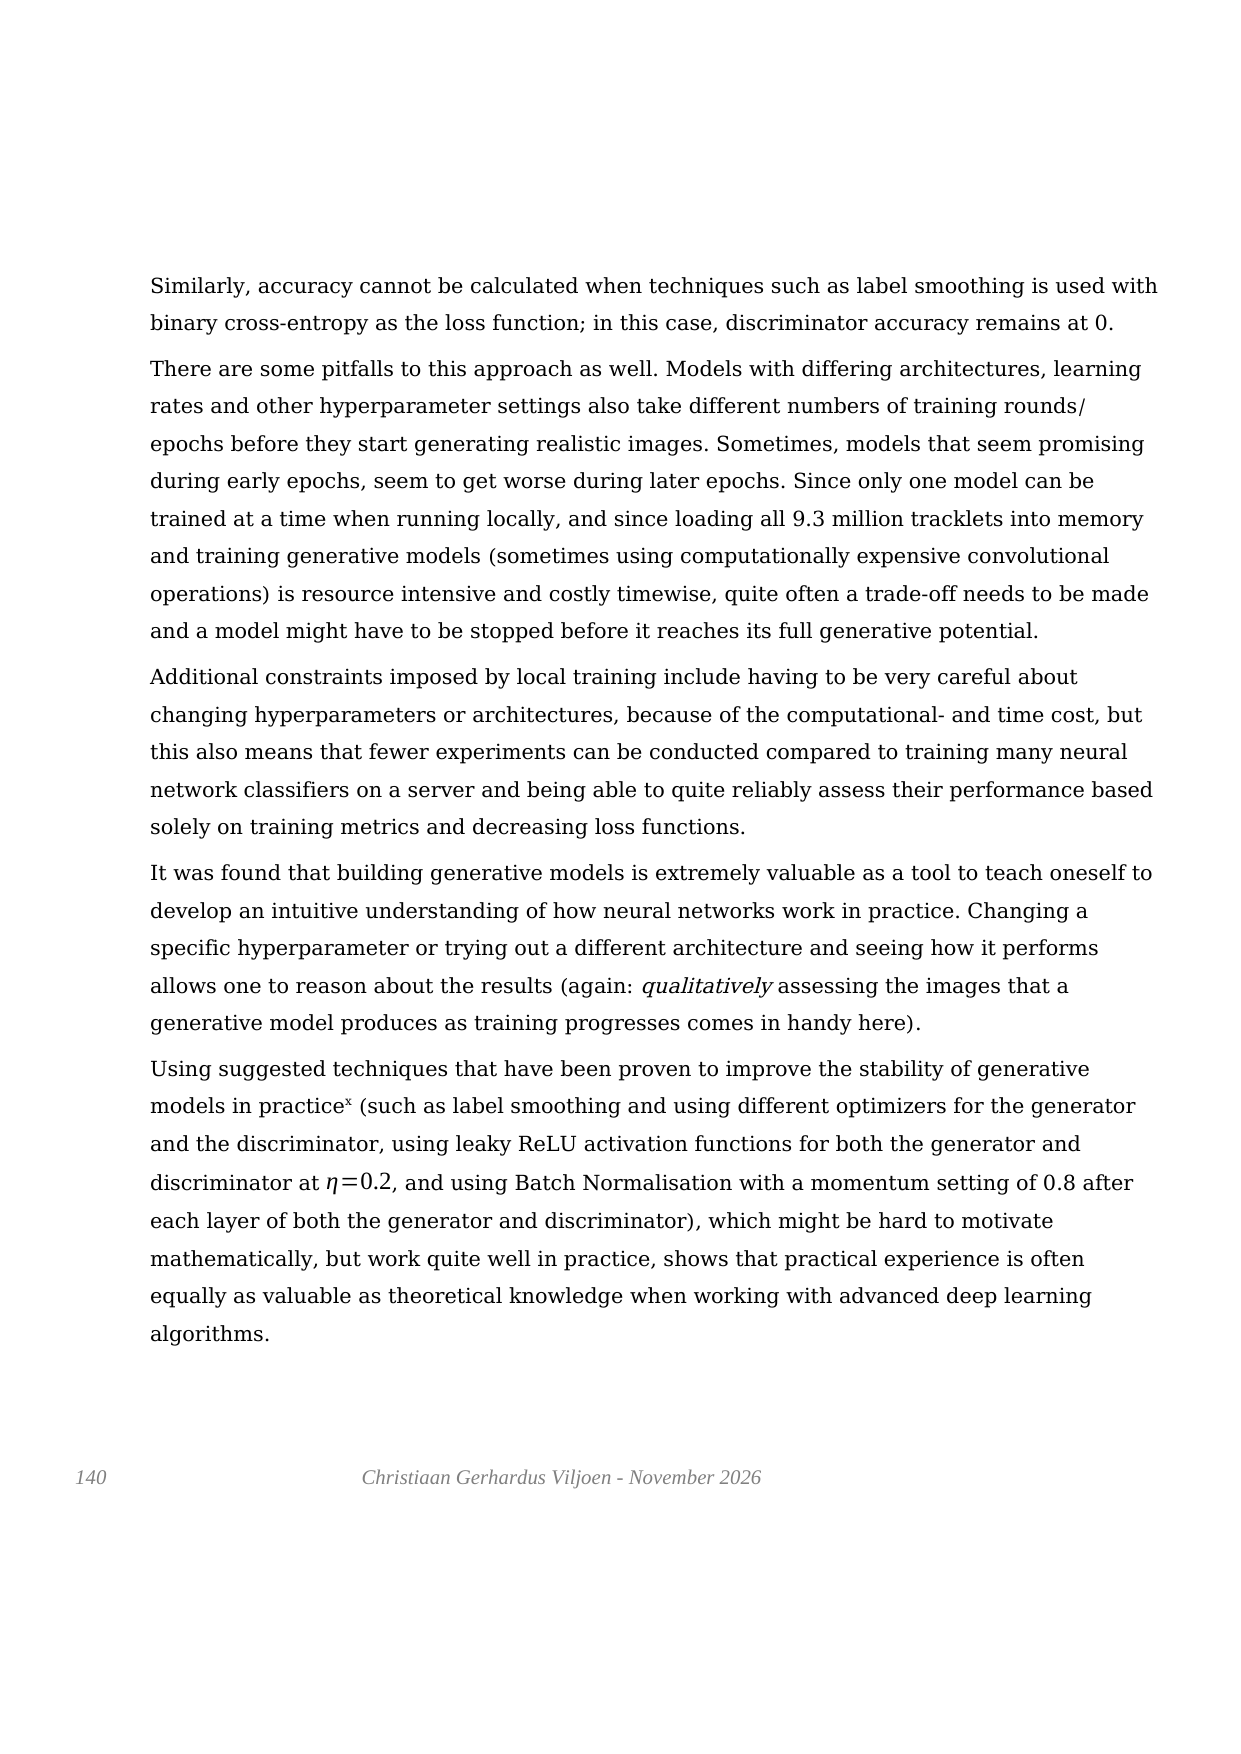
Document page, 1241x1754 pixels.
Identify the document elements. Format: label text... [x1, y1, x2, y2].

text It was found that building generative models is extremely valuable as a tool to teach oneself to develop an intuitive understanding of how neural networks work in practice. Changing a specific hyperparameter or trying out a different architecture and seeing how it performs allows one to reason about the results (again: qualitatively assessing the images that a generative model produces as training progresses comes in handy here). [150, 860, 1165, 1035]
text Using suggested techniques that have been proven to improve the stability of generative models in practice (such as label smoothing and using different optimizers for the generator and the discriminator, using leaky ReLU activation functions for both the generator and discriminator at , and using Batch Normalisation with a momentum setting of 0.8 after each layer of both the generator and discriminator), which might be hard to motivate mathematically, but work quite well in practice, shows that practical experience is often equally as valuable as theoretical knowledge when working with advanced deep learning algorithms. [150, 1056, 1165, 1346]
text Additional constraints imposed by local training include having to be very careful about changing hyperparameters or architectures, because of the computational- and time cost, but this also means that fewer experiments can be conducted compared to training many neural network classifiers on a server and being able to quite reliably assess their performance based solely on training metrics and decreasing loss functions. [150, 664, 1165, 839]
text Model loss and accuracy metrics are less informative when training a Generative model, since realistic images can sometimes be generated, even when loss appears to be quite high. Similarly, accuracy cannot be calculated when techniques such as label smoothing is used with binary cross-entropy as the loss function; in this case, discriminator accuracy remains at 0. [150, 272, 1165, 335]
text There are some pitfalls to this approach as well. Models with differing architectures, learning rates and other hyperparameter settings also take different numbers of training rounds/ epochs before they start generating realistic images. Sometimes, models that seem promising during early epochs, seem to get worse during later epochs. Since only one model can be trained at a time when running locally, and since loading all 9.3 million tracklets into memory and training generative models (sometimes using computationally expensive convolutional operations) is resource intensive and costly timewise, quite often a trade-off needs to be made and a model might have to be stopped before it reaches its full generative potential. [150, 356, 1165, 643]
